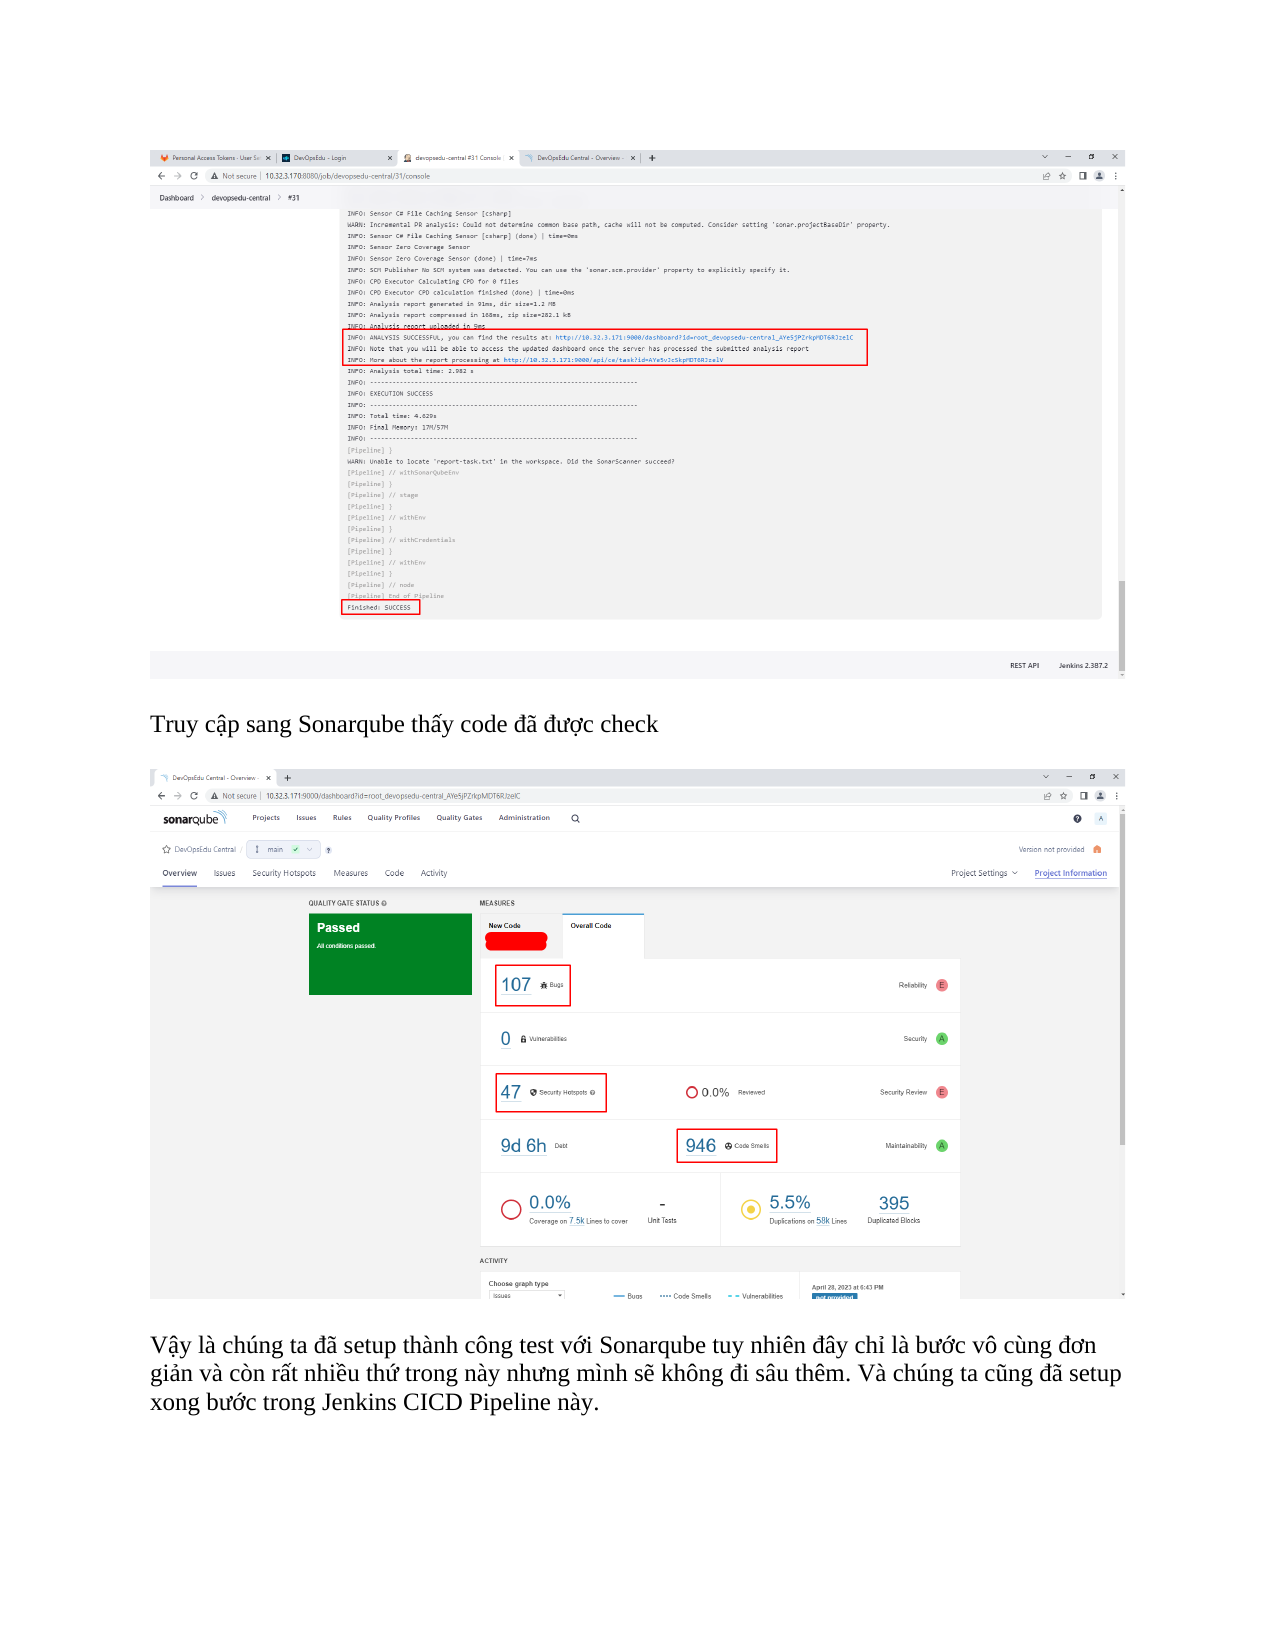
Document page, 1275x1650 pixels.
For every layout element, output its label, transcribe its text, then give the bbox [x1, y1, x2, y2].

text Vậy là chúng ta đã setup thành công test với Sonarqube tuy nhiên đây chỉ là bước vô cùng đơn giản và còn rất nhiều thứ trong này nhưng mình sẽ không đi sâu thêm. Và chúng ta cũng đã setup xong bước trong Jenkins CICD Pipeline này. [150, 1330, 1125, 1416]
text Truy cập sang Sonarqube thấy code đã được check [150, 709, 1125, 738]
picture [150, 150, 1125, 679]
picture [150, 769, 1125, 1299]
